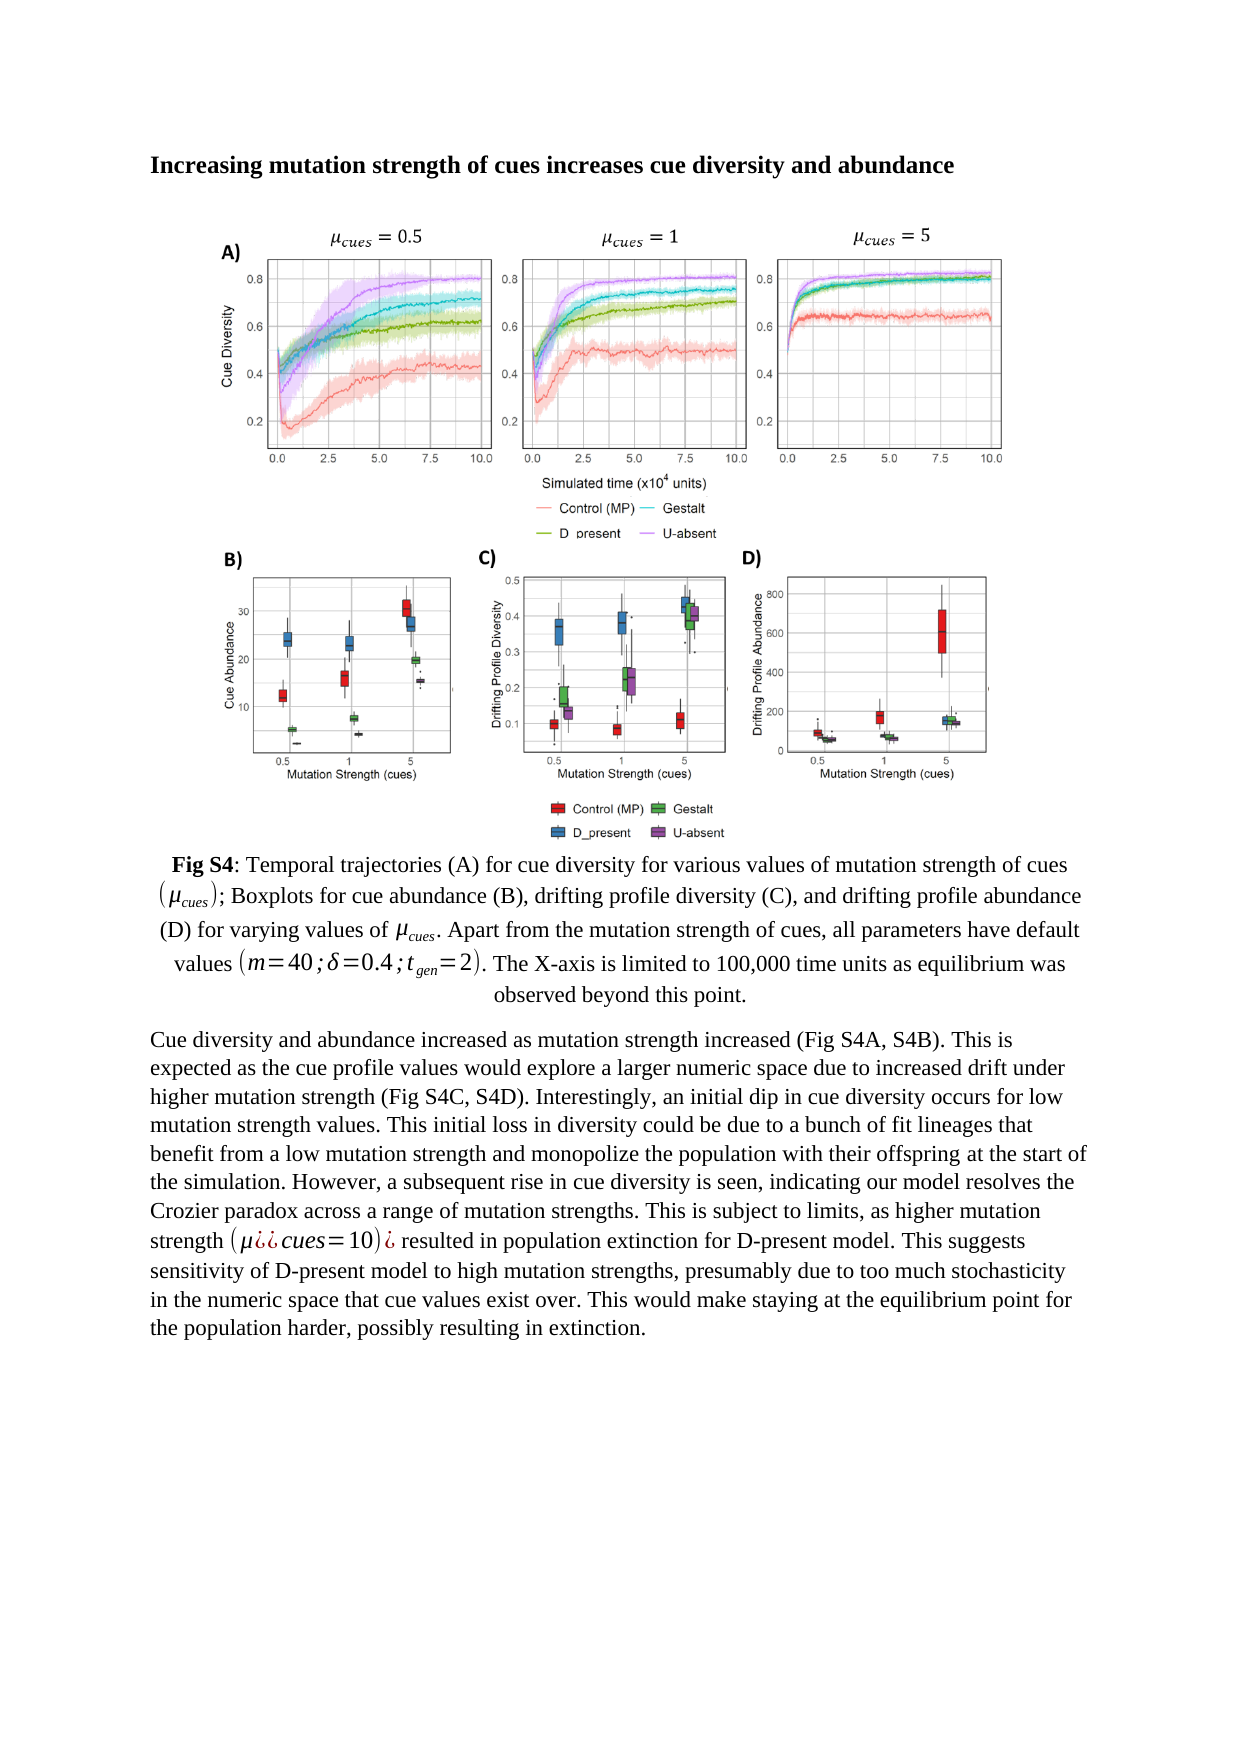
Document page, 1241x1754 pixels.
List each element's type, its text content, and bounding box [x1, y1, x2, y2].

subtitle Increasing mutation strength of cues increases cue diversity and abundance [150, 150, 1090, 179]
text Cue diversity and abundance increased as mutation strength increased (Fig S4A, S4B). This is expected as the cue profile values would explore a larger numeric space due to increased drift under higher mutation strength (Fig S4C, S4D). Interestingly, an initial dip in cue diversity occurs for low mutation strength values. This initial loss in diversity could be due to a bunch of fit lineages that benefit from a low mutation strength and monopolize the population with their offspring at the start of the simulation. However, a subsequent rise in cue diversity is seen, indicating our model resolves the Crozier paradox across a range of mutation strengths. This is subject to limits, as higher mutation strength resulted in population extinction for D-present model. This suggests sensitivity of D-present model to high mutation strengths, presumably due to too much stochasticity in the numeric space that cue values exist over. This would make staying at the equilibrium point for the population harder, possibly resulting in extinction. [150, 1026, 1090, 1340]
picture [208, 223, 1032, 849]
